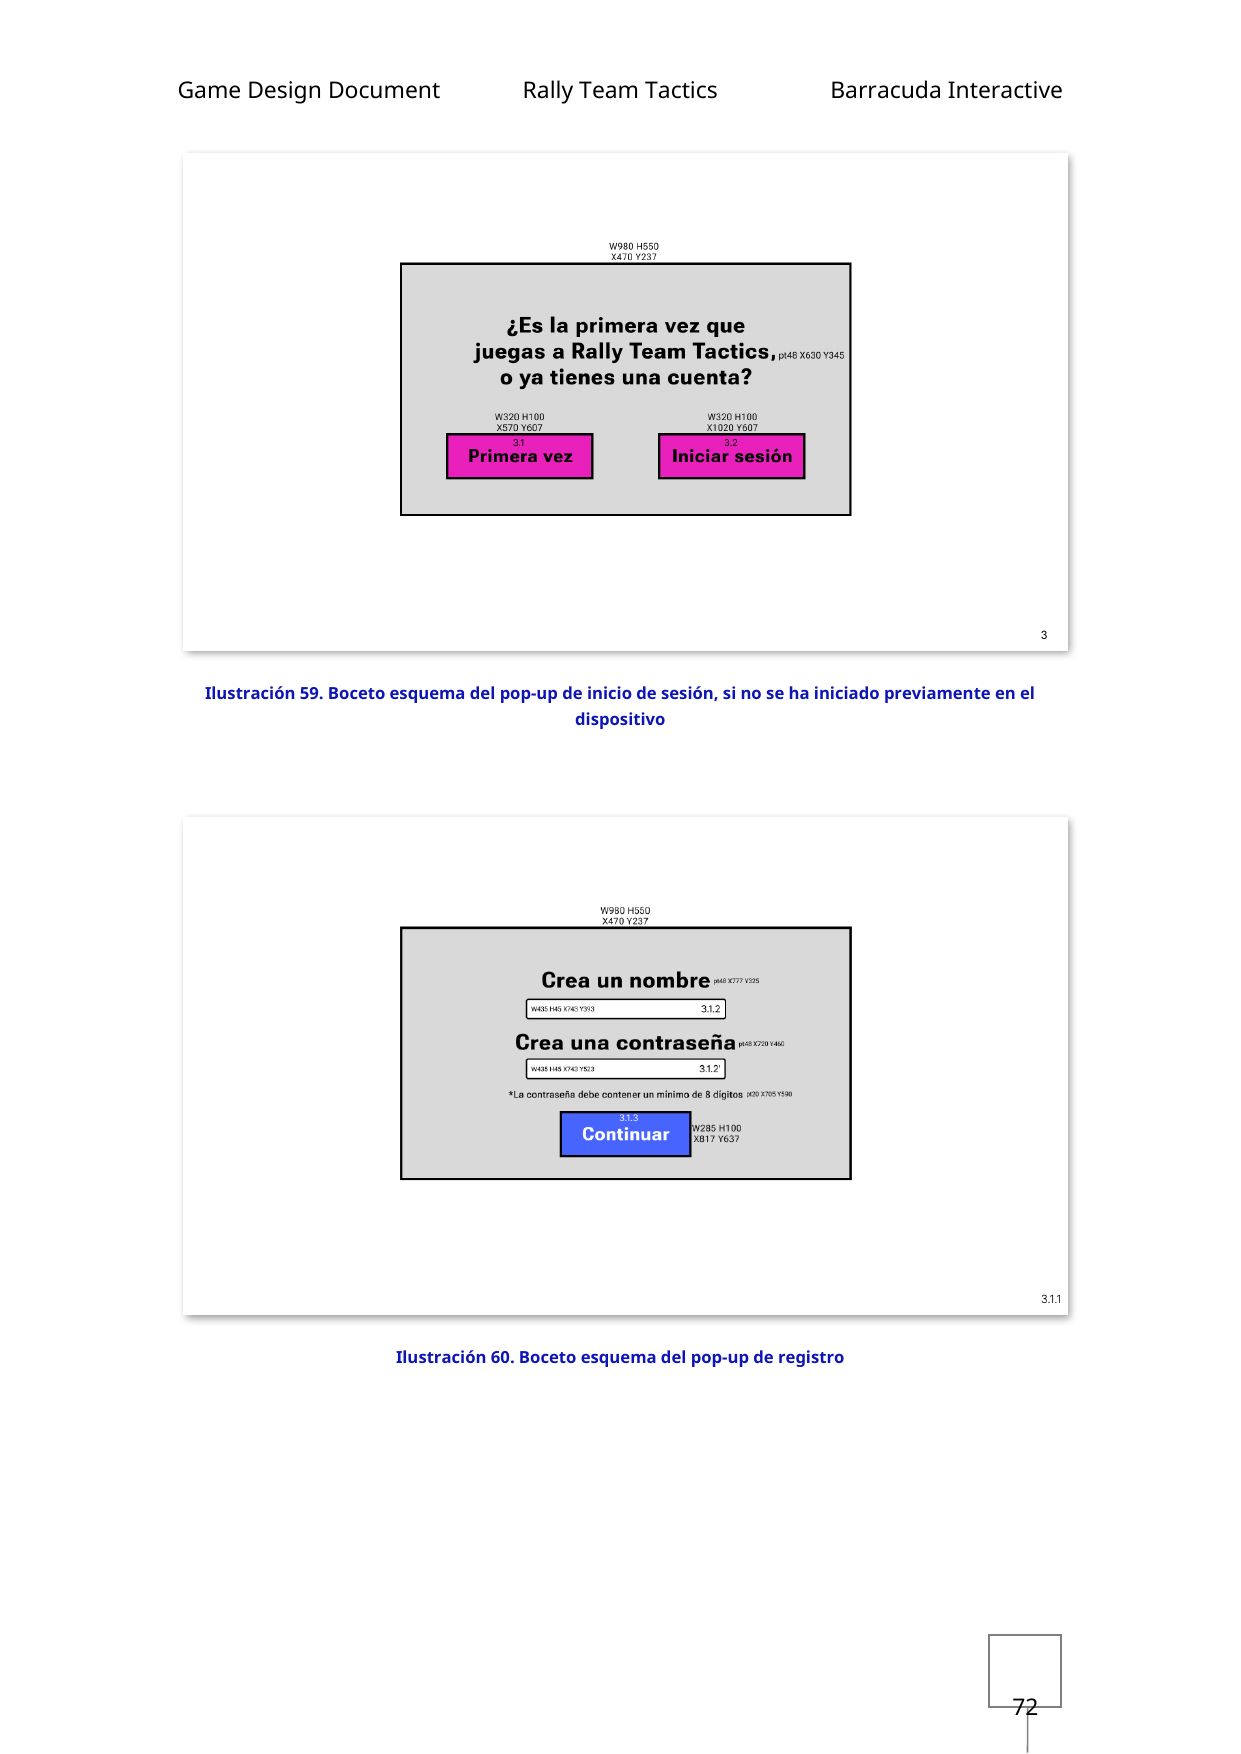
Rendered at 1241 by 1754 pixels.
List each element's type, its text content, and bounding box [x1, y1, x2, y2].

picture [183, 153, 1068, 651]
picture [183, 817, 1068, 1315]
